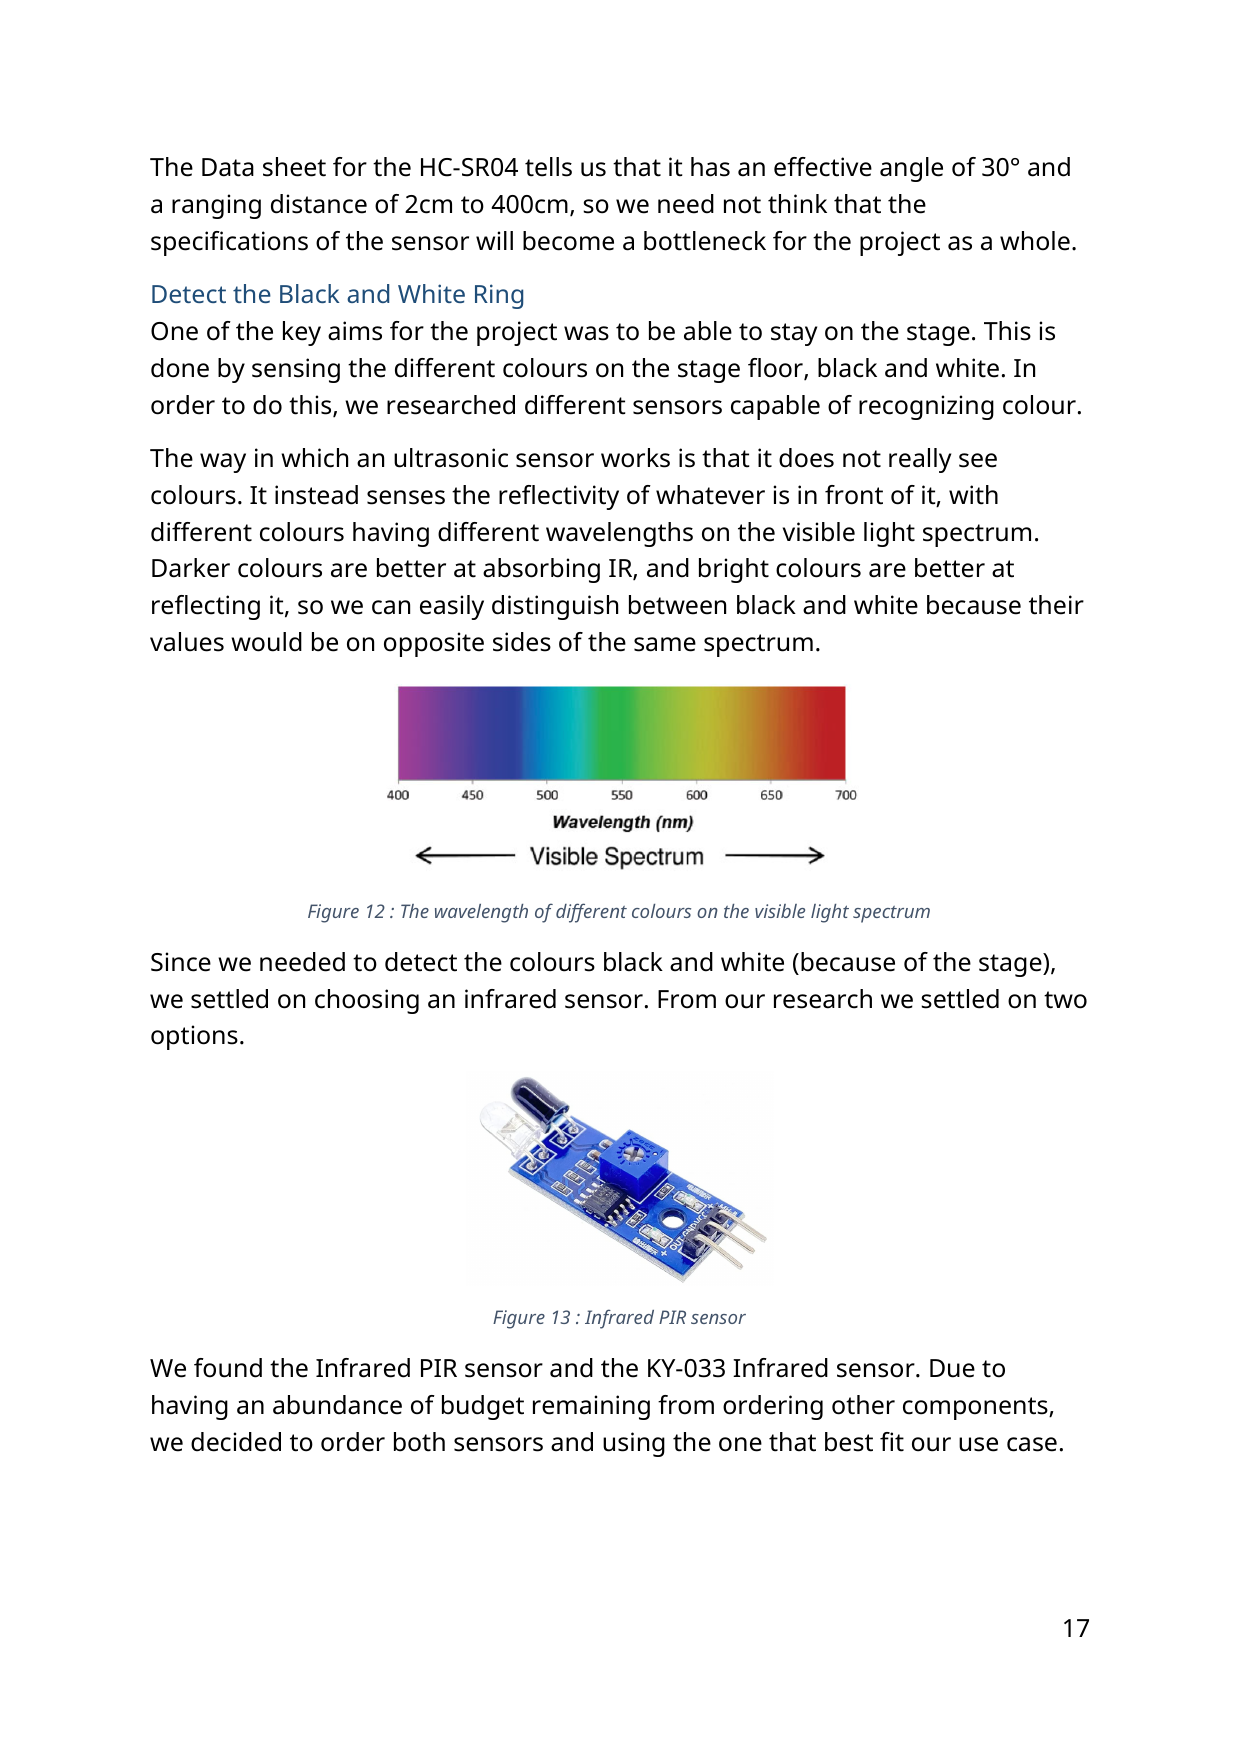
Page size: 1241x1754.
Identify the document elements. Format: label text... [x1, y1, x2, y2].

subtitle Detect the Black and White Ring [150, 277, 1090, 311]
text Figure 13 : Infrared PIR sensor [150, 1304, 1090, 1330]
text The way in which an ultrasonic sensor works is that it does not really see colours. It instead senses the reflectivity of whatever is in front of it, with different colours having different wavelengths on the visible light spectrum. Darker colours are better at absorbing IR, and bright colours are better at reflecting it, so we can easily distinguish between black and white because their values would be on opposite sides of the same spectrum. [150, 441, 1090, 659]
text We found the Infrared PIR sensor and the KY-033 Infrared sensor. Due to having an abundance of budget remaining from ordering other components, we decided to order both sensors and using the one that best fit our use case. [150, 1351, 1090, 1458]
picture [372, 678, 868, 879]
text Since we needed to detect the colours black and white (because of the stage), we settled on choosing an infrared sensor. From our research we settled on two options. [150, 944, 1090, 1052]
picture [466, 1071, 774, 1286]
text One of the key aims for the project was to be able to stay on the stage. This is done by sensing the different colours on the stage floor, black and white. In order to do this, we researched different sensors capable of recognizing colour. [150, 314, 1090, 421]
text The Data sheet for the HC-SR04 tells us that it has an effective angle of 30° and a ranging distance of 2cm to 400cm, so we need not think that the specifications of the sensor will become a bottleneck for the project as a whole. [150, 150, 1090, 258]
text Figure 12 : The wavelength of different colours on the visible light spectrum [150, 898, 1090, 924]
